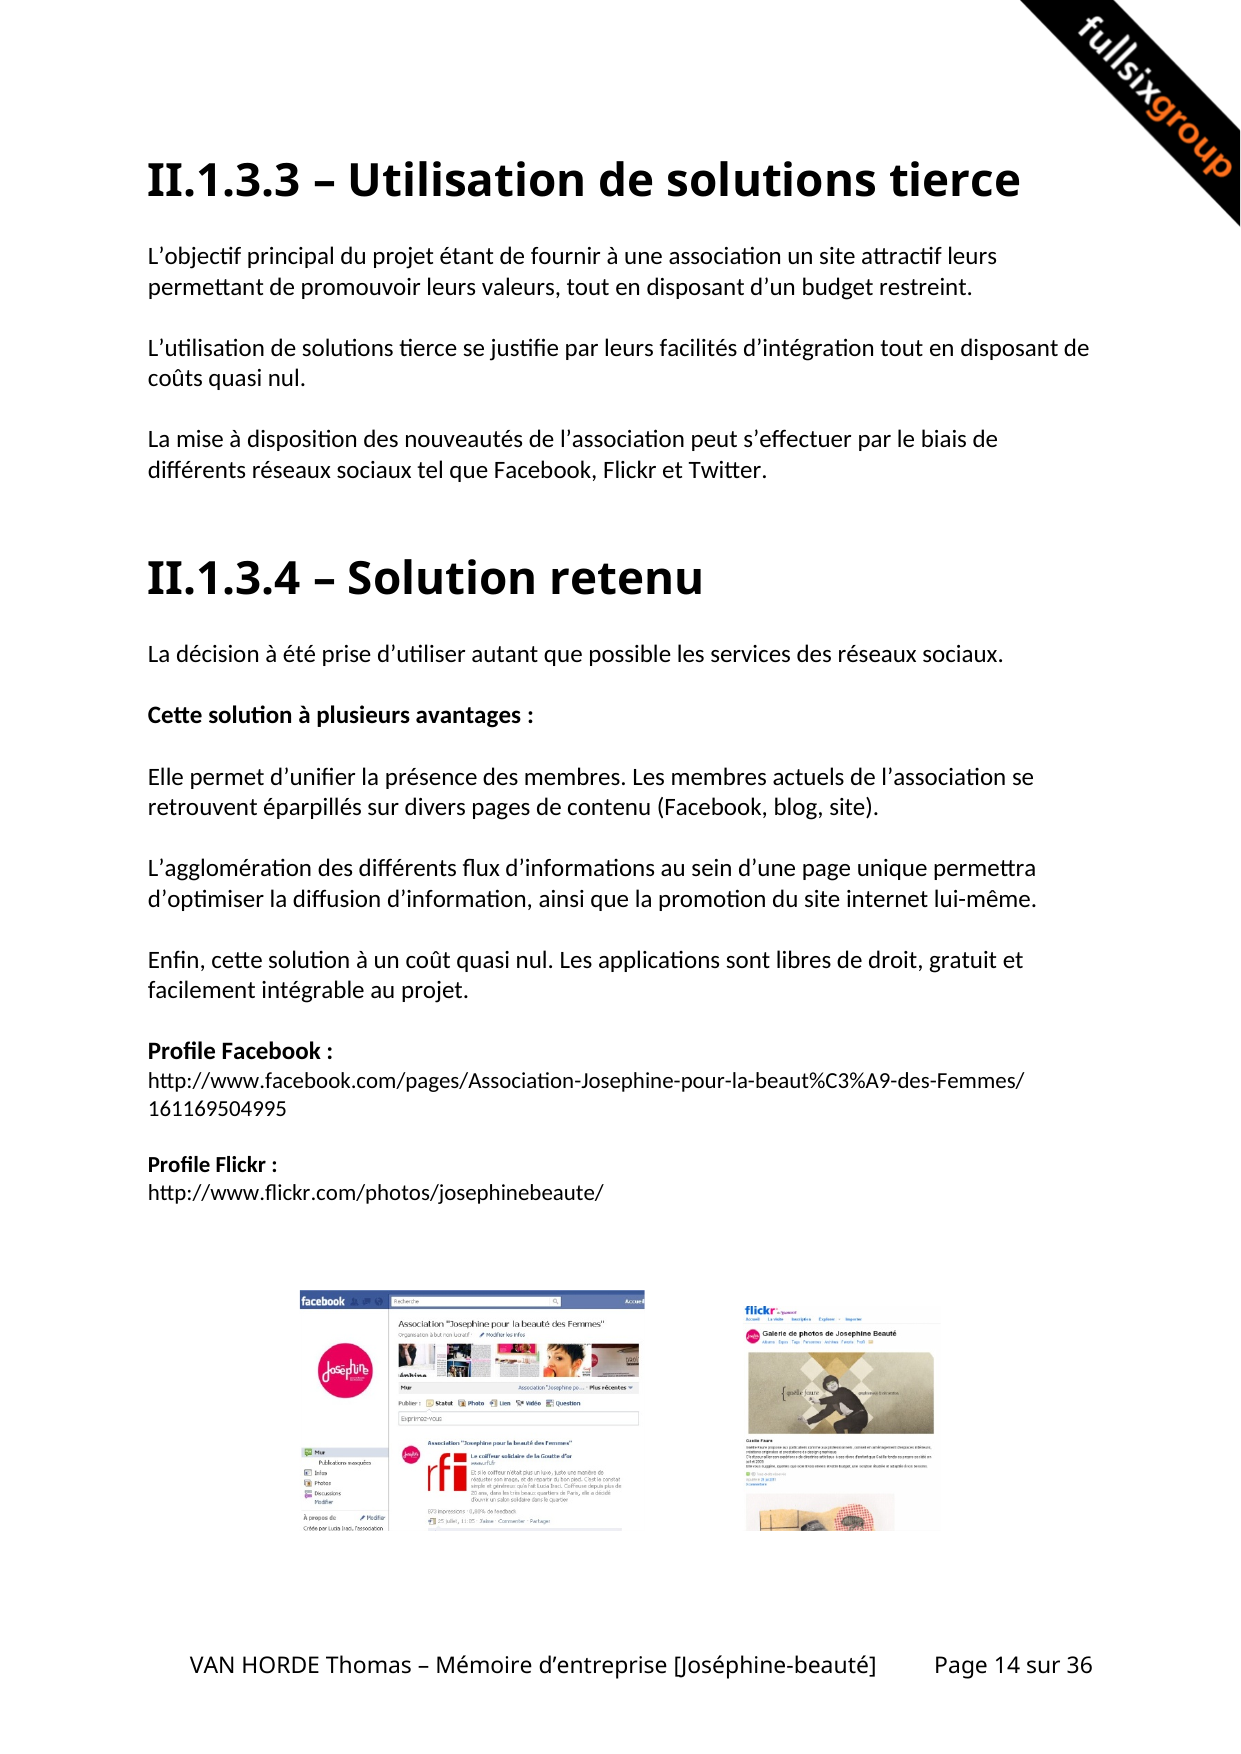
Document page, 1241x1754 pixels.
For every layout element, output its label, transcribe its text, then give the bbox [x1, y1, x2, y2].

text http://www.facebook.com/pages/Association-Josephine-pour-la-beaut%C3%A9-des-Femmes/161169504995 [148, 1066, 1093, 1122]
text http://www.flickr.com/photos/josephinebeaute/ [148, 1178, 1093, 1206]
text II.1.3.3 – Utilisation de solutions tierce [148, 148, 1093, 210]
text Elle permet d’unifier la présence des membres. Les membres actuels de l’association se retrouvent éparpillés sur divers pages de contenu (Facebook, blog, site). [148, 761, 1093, 822]
text L’objectif principal du projet étant de fournir à une association un site attractif leurs permettant de promouvoir leurs valeurs, tout en disposant d’un budget restreint. [148, 241, 1093, 302]
text L’utilisation de solutions tierce se justifie par leurs facilités d’intégration tout en disposant de coûts quasi nul. [148, 332, 1093, 393]
text Cette solution à plusieurs avantages : [148, 700, 1093, 730]
text La décision à été prise d’utiliser autant que possible les services des réseaux sociaux. [148, 639, 1093, 669]
text Enfin, cette solution à un coût quasi nul. Les applications sont libres de droit, gratuit et facilement intégrable au projet. [148, 944, 1093, 1005]
text L’agglomération des différents flux d’informations au sein d’une page unique permettra d’optimiser la diffusion d’information, ainsi que la promotion du site internet lui-même. [148, 852, 1093, 913]
picture [742, 1306, 941, 1531]
text II.1.3.4 – Solution retenu [148, 546, 1093, 608]
picture [1017, 0, 1241, 237]
text Profile Flickr : [148, 1150, 1093, 1178]
picture [299, 1290, 645, 1531]
text Profile Facebook : [148, 1035, 1093, 1066]
text La mise à disposition des nouveautés de l’association peut s’effectuer par le biais de différents réseaux sociaux tel que Facebook, Flickr et Twitter. [148, 424, 1093, 485]
